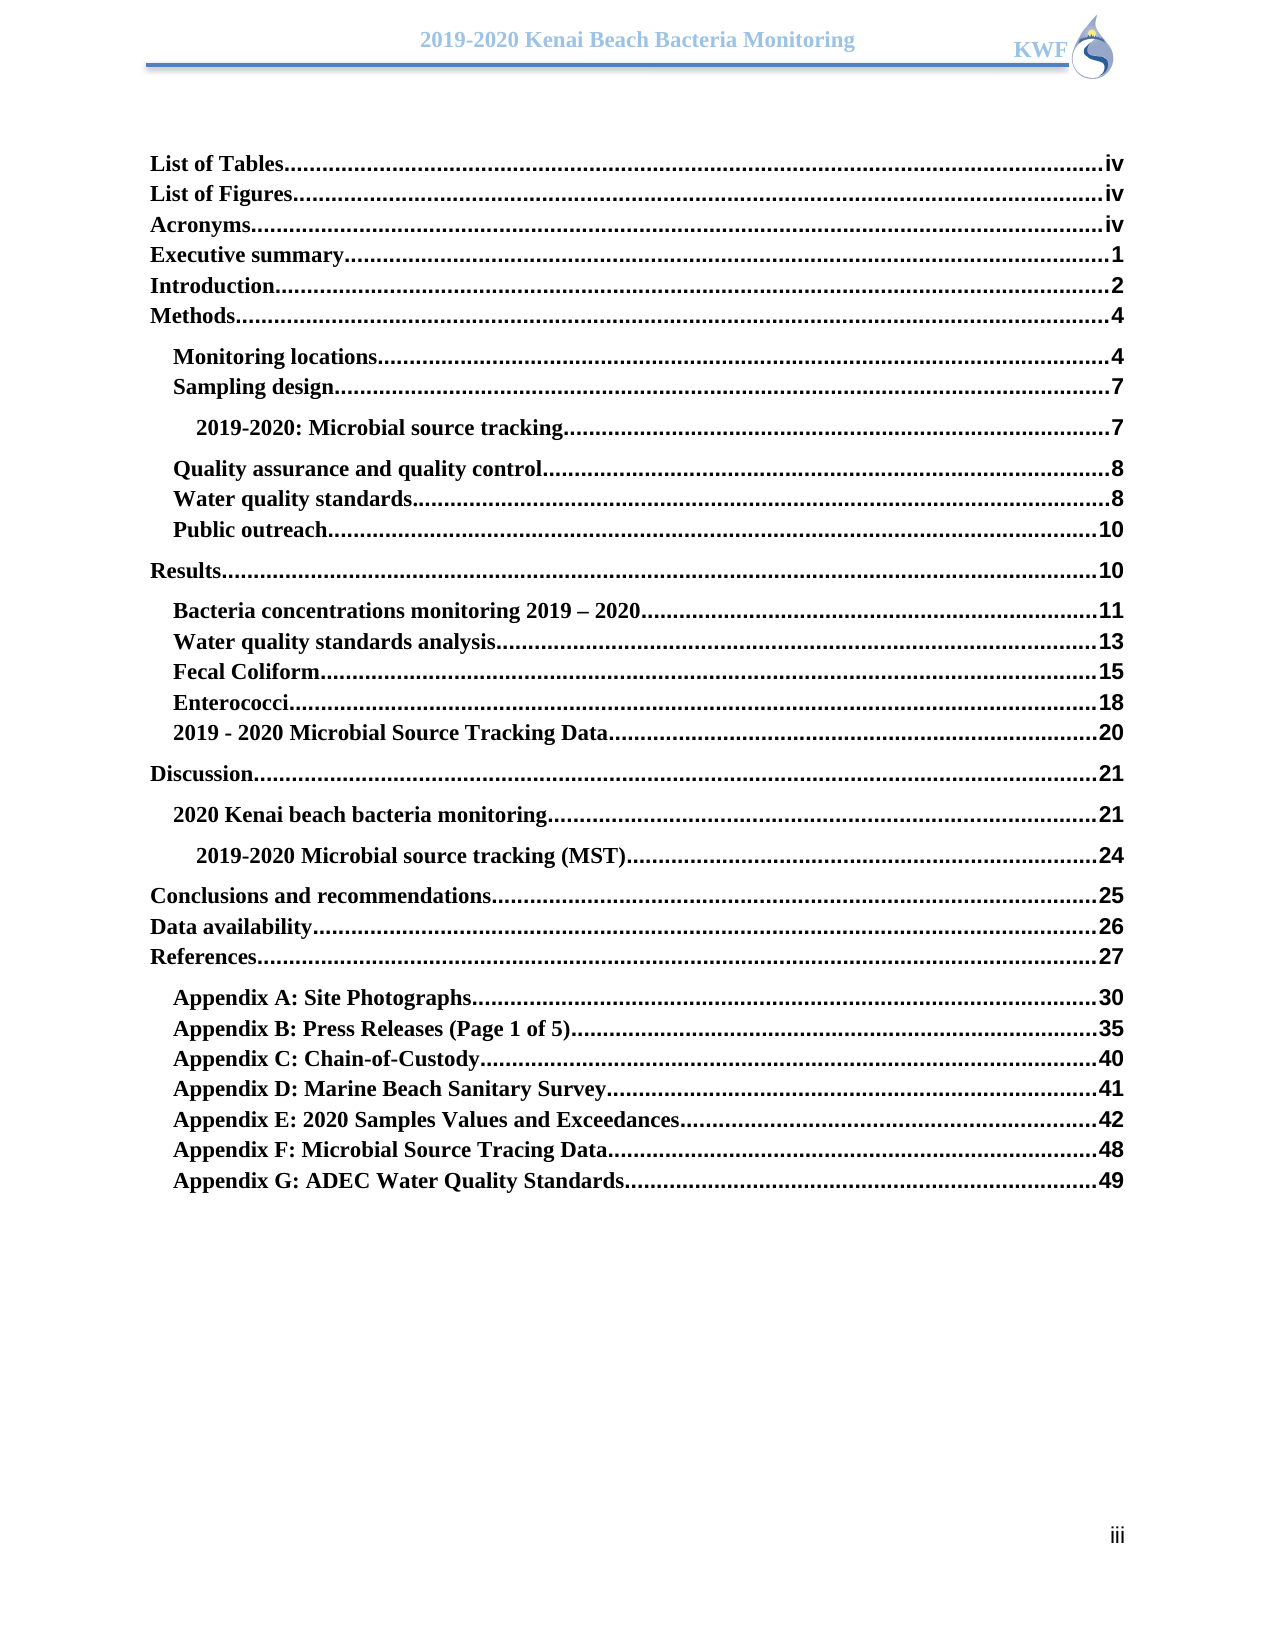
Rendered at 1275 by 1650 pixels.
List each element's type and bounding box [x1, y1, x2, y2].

picture [1069, 13, 1118, 79]
